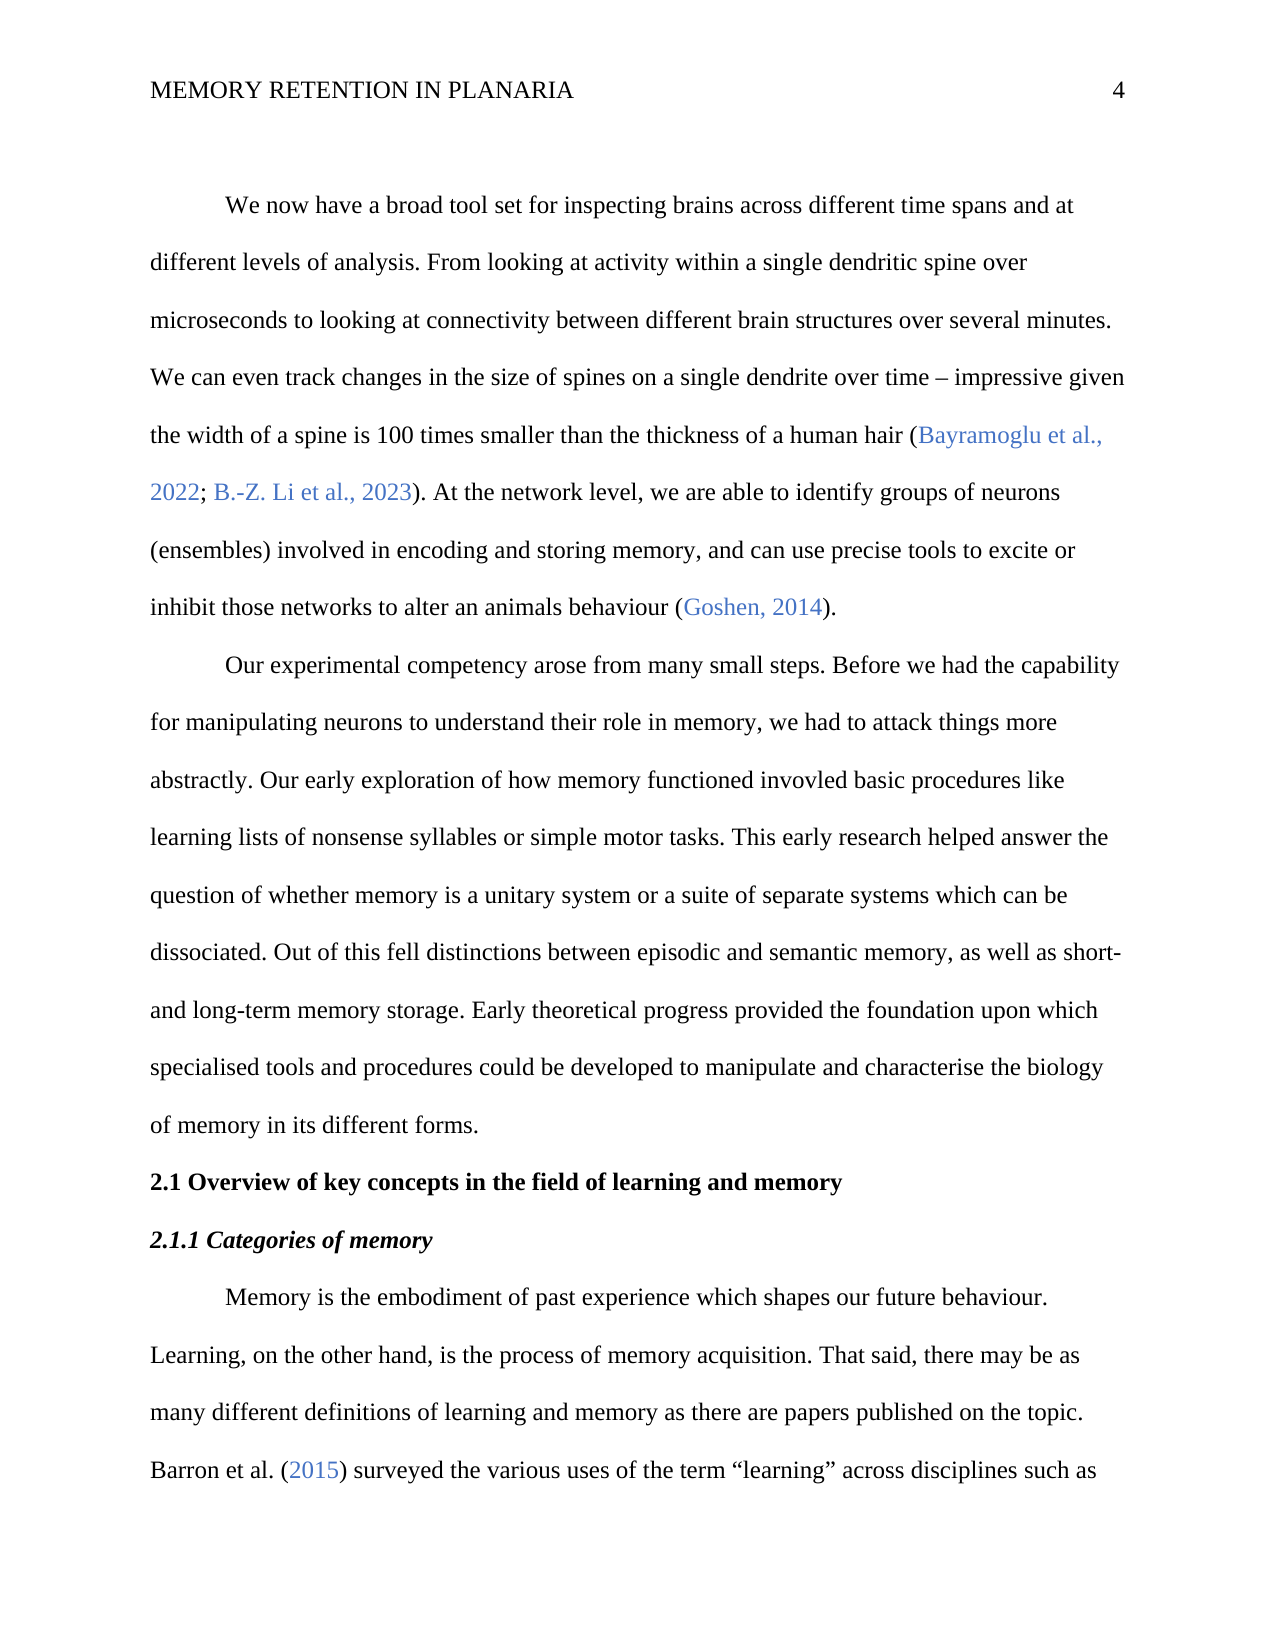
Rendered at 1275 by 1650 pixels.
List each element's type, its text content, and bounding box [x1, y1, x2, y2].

text We now have a broad tool set for inspecting brains across different time spans and at different levels of analysis. From looking at activity within a single dendritic spine over microseconds to looking at connectivity between different brain structures over several minutes. We can even track changes in the size of spines on a single dendrite over time – impressive given the width of a spine is 100 times smaller than the thickness of a human hair (Bayramoglu et al., 2022; B.-Z. Li et al., 2023). At the network level, we are able to identify groups of neurons (ensembles) involved in encoding and storing memory, and can use precise tools to excite or inhibit those networks to alter an animals behaviour (Goshen, 2014). [150, 190, 1125, 621]
subtitle 2.1.1 Categories of memory [150, 1225, 1125, 1254]
subtitle 2.1 Overview of key concepts in the field of learning and memory [150, 1167, 1125, 1196]
text Our experimental competency arose from many small steps. Before we had the capability for manipulating neurons to understand their role in memory, we had to attack things more abstractly. Our early exploration of how memory functioned invovled basic procedures like learning lists of nonsense syllables or simple motor tasks. This early research helped answer the question of whether memory is a unitary system or a suite of separate systems which can be dissociated. Out of this fell distinctions between episodic and semantic memory, as well as short- and long-term memory storage. Early theoretical progress provided the foundation upon which specialised tools and procedures could be developed to manipulate and characterise the biology of memory in its different forms. [150, 650, 1125, 1139]
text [150, 1282, 1125, 1484]
